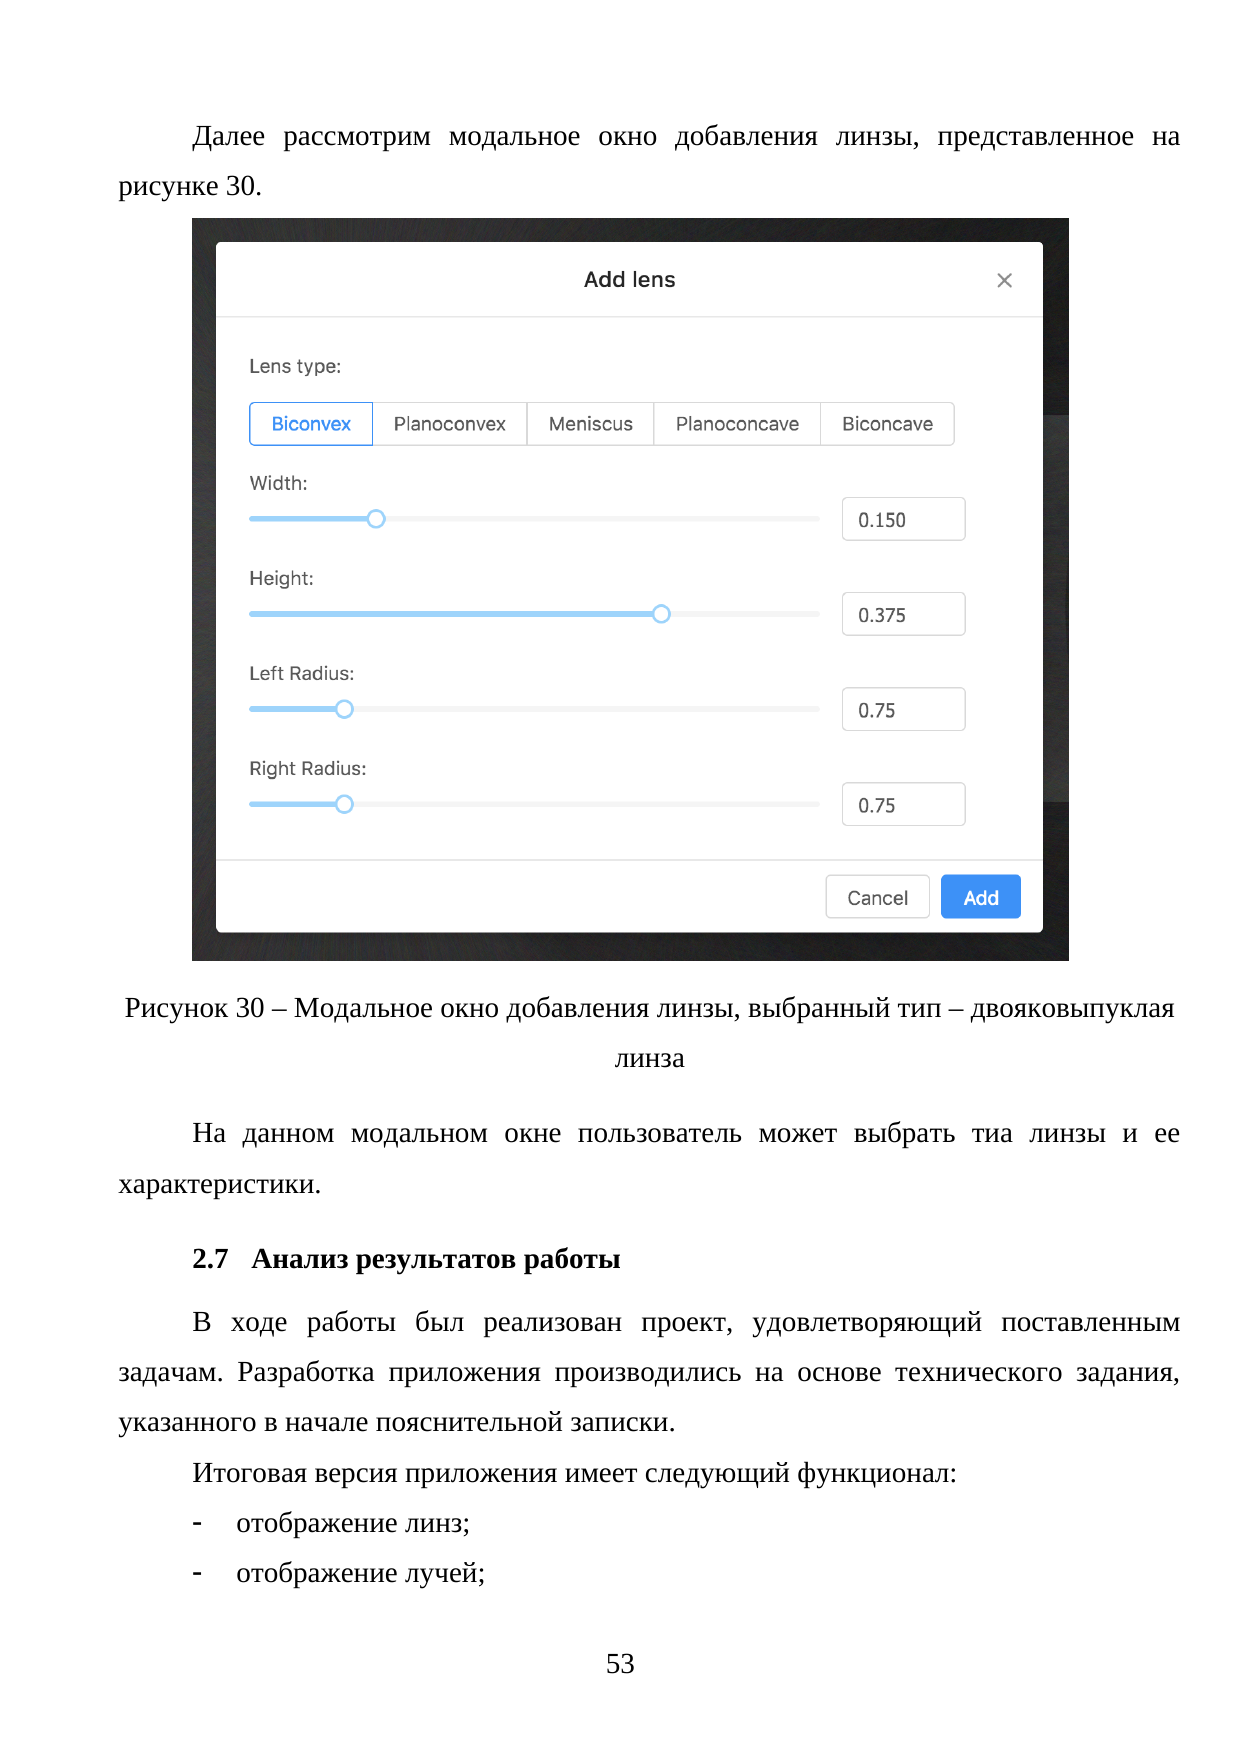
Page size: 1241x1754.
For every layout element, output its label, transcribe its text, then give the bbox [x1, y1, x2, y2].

text В ходе работы был реализован проект, удовлетворяющий поставленным задачам. Разработка приложения производились на основе технического задания, указанного в начале пояснительной записки. [118, 1304, 1181, 1438]
list отображение лучей; [118, 1556, 1181, 1589]
picture [192, 218, 1069, 961]
text Далее рассмотрим модальное окно добавления линзы, представленное на рисунке 30. [118, 118, 1181, 202]
text Итоговая версия приложения имеет следующий функционал: [118, 1455, 1181, 1488]
text На данном модальном окне пользователь может выбрать тиа линзы и ее характеристики. [118, 1116, 1181, 1199]
list отображение линз; [118, 1505, 1181, 1539]
list Анализ результатов работы [118, 1241, 1181, 1275]
